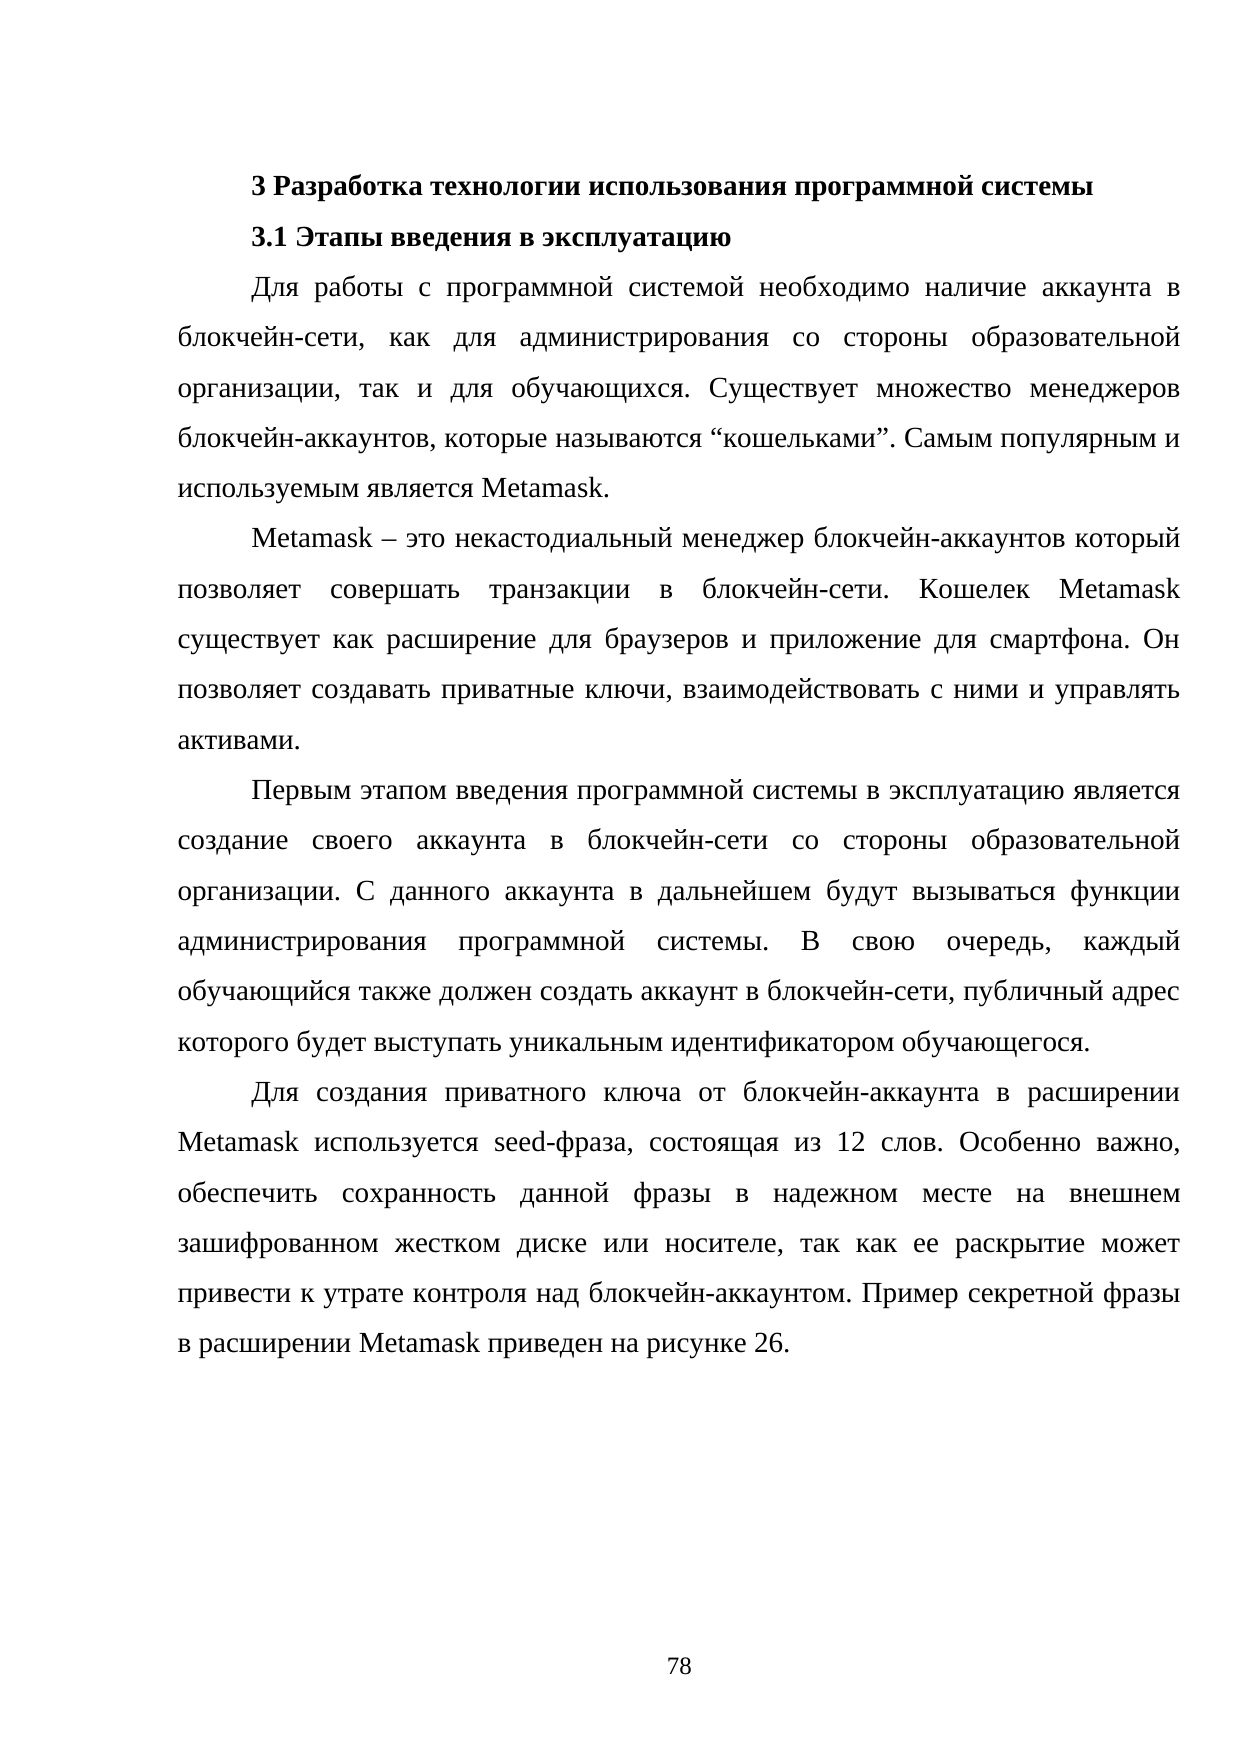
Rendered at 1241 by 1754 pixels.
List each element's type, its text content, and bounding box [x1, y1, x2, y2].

subtitle 3.1 Этапы введения в эксплуатацию [177, 219, 1181, 252]
text Metamask – это некастодиальный менеджер блокчейн-аккаунтов который позволяет совершать транзакции в блокчейн-сети. Кошелек Metamask существует как расширение для браузеров и приложение для смартфона. Он позволяет создавать приватные ключи, взаимодействовать с ними и управлять активами. [177, 521, 1181, 755]
subtitle 3 Разработка технологии использования программной системы [177, 168, 1181, 202]
text Первым этапом введения программной системы в эксплуатацию является создание своего аккаунта в блокчейн-сети со стороны образовательной организации. С данного аккаунта в дальнейшем будут вызываться функции администрирования программной системы. В свою очередь, каждый обучающийся также должен создать аккаунт в блокчейн-сети, публичный адрес которого будет выступать уникальным идентификатором обучающегося. [177, 772, 1181, 1057]
text Для работы с программной системой необходимо наличие аккаунта в блокчейн-сети, как для администрирования со стороны образовательной организации, так и для обучающихся. Существует множество менеджеров блокчейн-аккаунтов, которые называются “кошельками”. Самым популярным и используемым является Metamask. [177, 269, 1181, 504]
text Для создания приватного ключа от блокчейн-аккаунта в расширении Metamask используется seed-фраза, состоящая из 12 слов. Особенно важно, обеспечить сохранность данной фразы в надежном месте на внешнем зашифрованном жестком диске или носителе, так как ее раскрытие может привести к утрате контроля над блокчейн-аккаунтом. Пример секретной фразы в расширении Metamask приведен на рисунке 26. [177, 1074, 1181, 1359]
